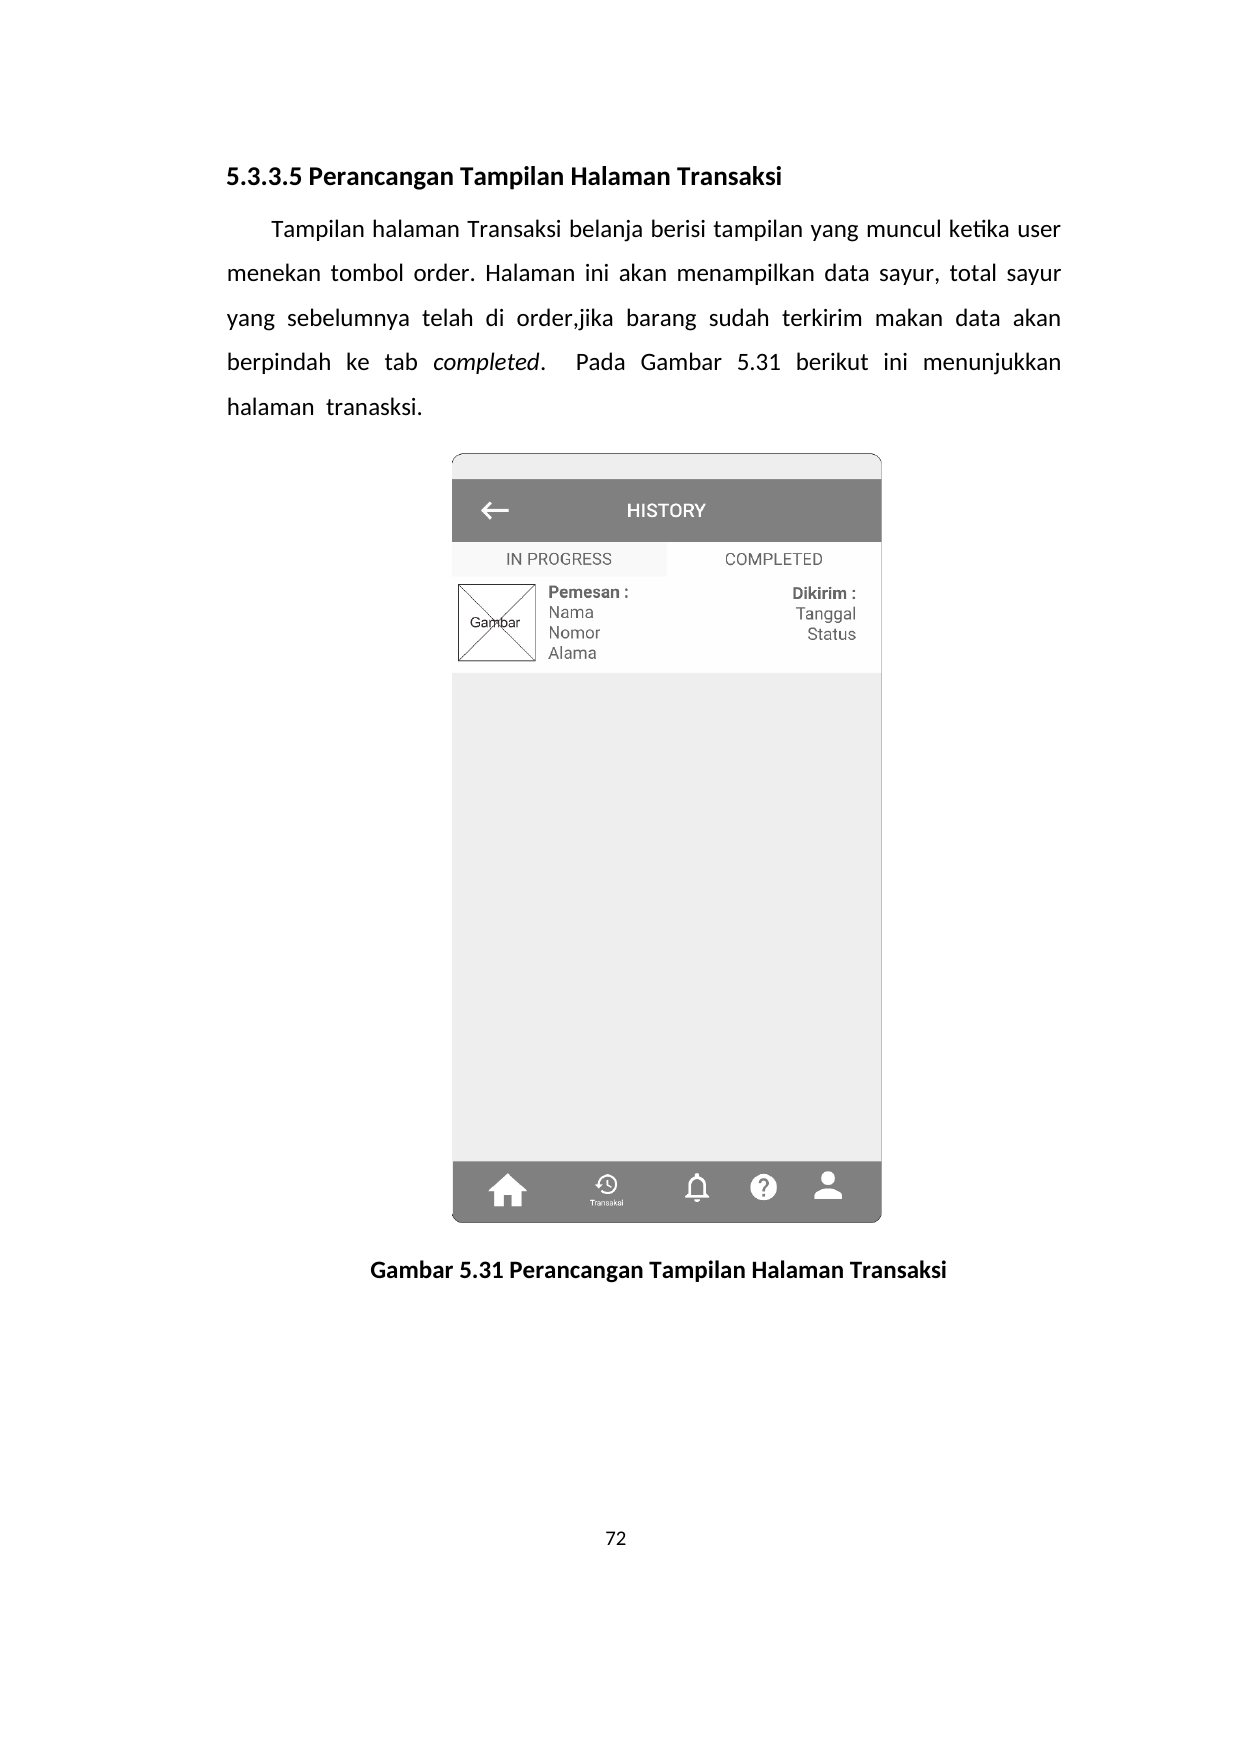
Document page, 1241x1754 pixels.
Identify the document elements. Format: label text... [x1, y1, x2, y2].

text Tampilan halaman Transaksi belanja berisi tampilan yang muncul ketika user menekan tombol order. Halaman ini akan menampilkan data sayur, total sayur yang sebelumnya telah di order,jika barang sudah terkirim makan data akan berpindah ke tab completed. Pada Gambar 5.31 berikut ini menunjukkan halaman tranasksi. [227, 213, 1062, 422]
picture [452, 453, 882, 1223]
subtitle 5.3.3.5 Perancangan Tampilan Halaman Transaksi [226, 159, 1092, 192]
subtitle Gambar 5.31 Perancangan Tampilan Halaman Transaksi [226, 1254, 1092, 1284]
